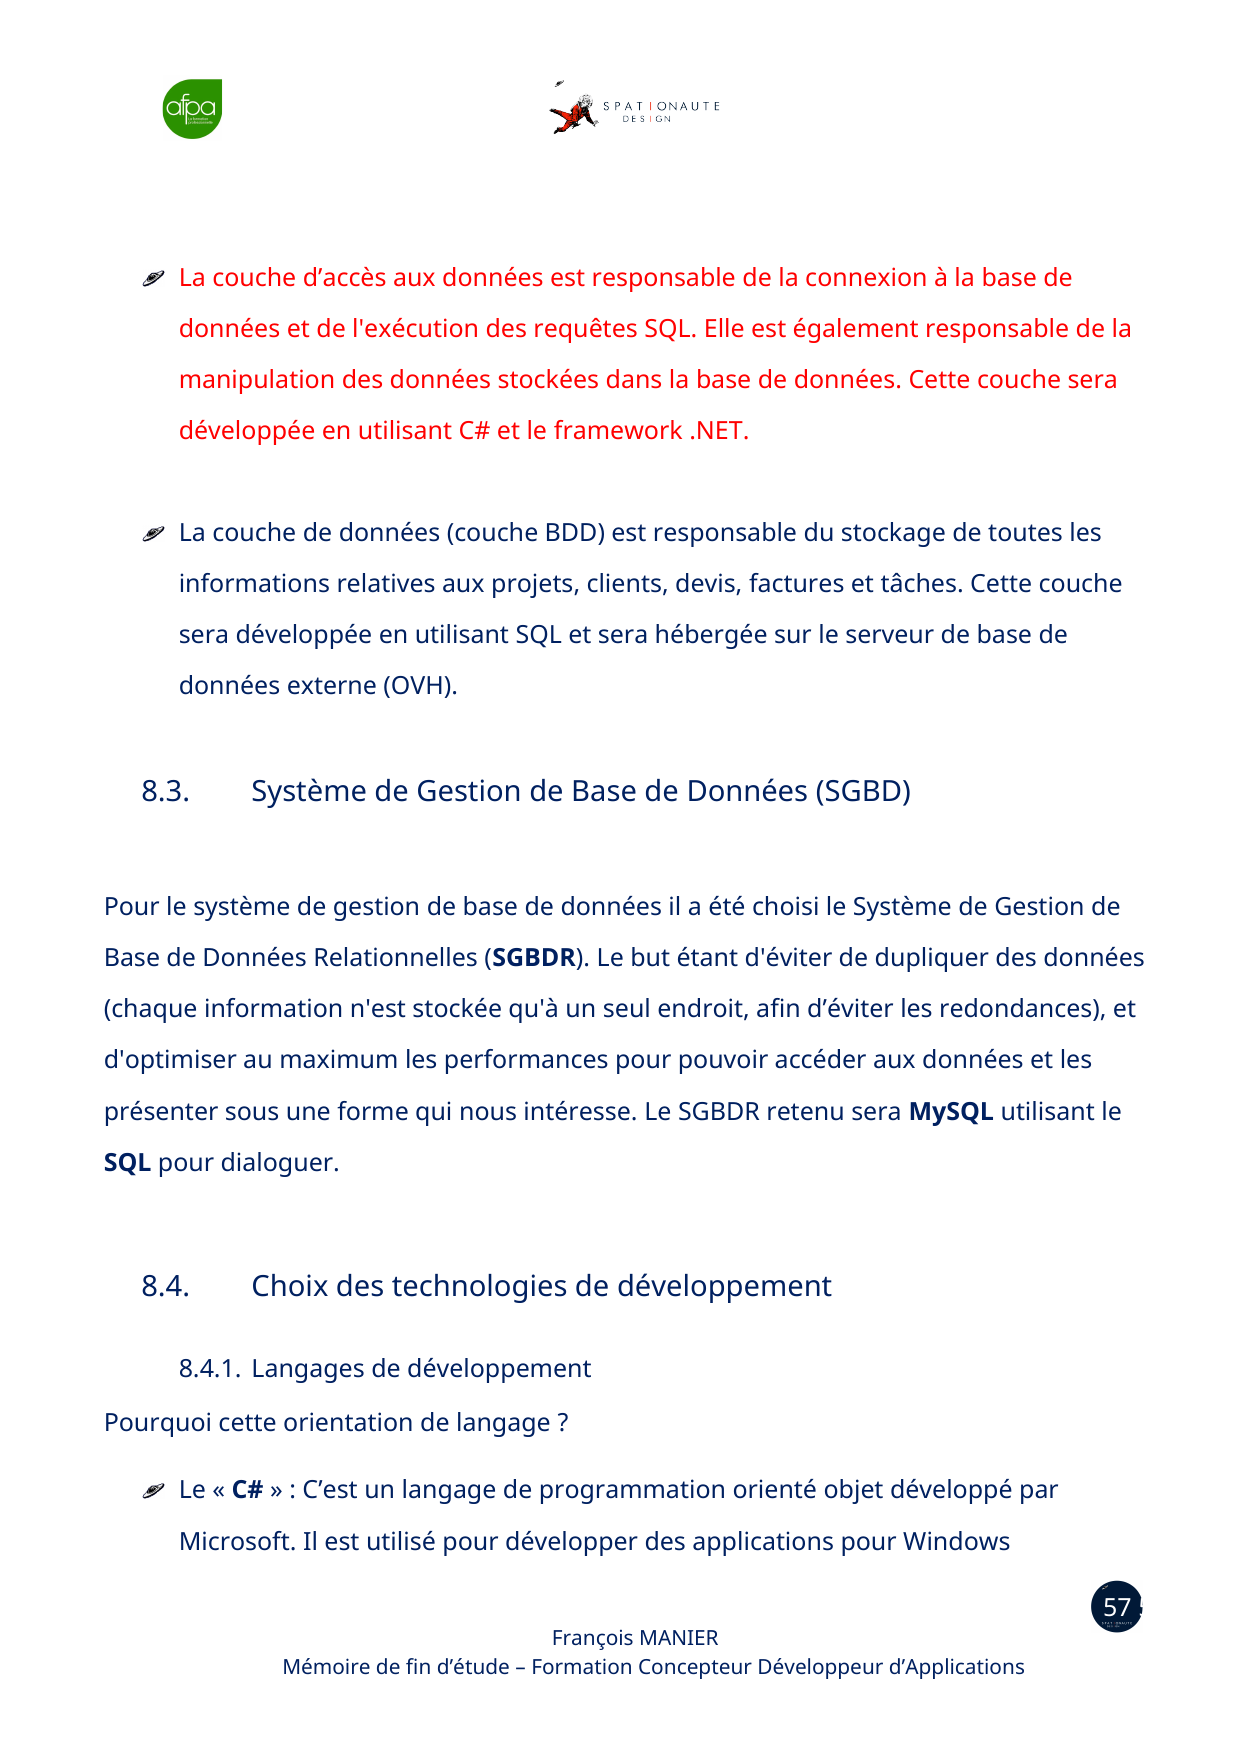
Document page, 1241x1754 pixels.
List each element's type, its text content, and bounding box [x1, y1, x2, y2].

list La couche d’accès aux données est responsable de la connexion à la base de données et de l'exécution des requêtes SQL. Elle est également responsable de la manipulation des données stockées dans la base de données. Cette couche sera développée en utilisant C# et le framework .NET. [141, 260, 1167, 447]
picture [162, 75, 223, 141]
picture [142, 525, 165, 542]
picture [1091, 1580, 1143, 1633]
text Pourquoi cette orientation de langage ? [103, 1404, 1167, 1438]
list Choix des technologies de développement [141, 1265, 1167, 1305]
picture [142, 1482, 165, 1499]
text Pour le système de gestion de base de données il a été choisi le Système de Gestion de Base de Données Relationnelles (SGBDR). Le but étant d'éviter de dupliquer des données (chaque information n'est stockée qu'à un seul endroit, afin d’éviter les redondances), et d'optimiser au maximum les performances pour pouvoir accéder aux données et les présenter sous une forme qui nous intéresse. Le SGBDR retenu sera MySQL utilisant le SQL pour dialoguer. [103, 889, 1167, 1178]
list La couche de données (couche BDD) est responsable du stockage de toutes les informations relatives aux projets, clients, devis, factures et tâches. Cette couche sera développée en utilisant SQL et sera hébergée sur le serveur de base de données externe (OVH). [141, 515, 1167, 702]
list Système de Gestion de Base de Données (SGBD) [141, 770, 1167, 810]
picture [142, 269, 165, 287]
picture [531, 73, 739, 141]
list Langages de développement [178, 1351, 1167, 1385]
